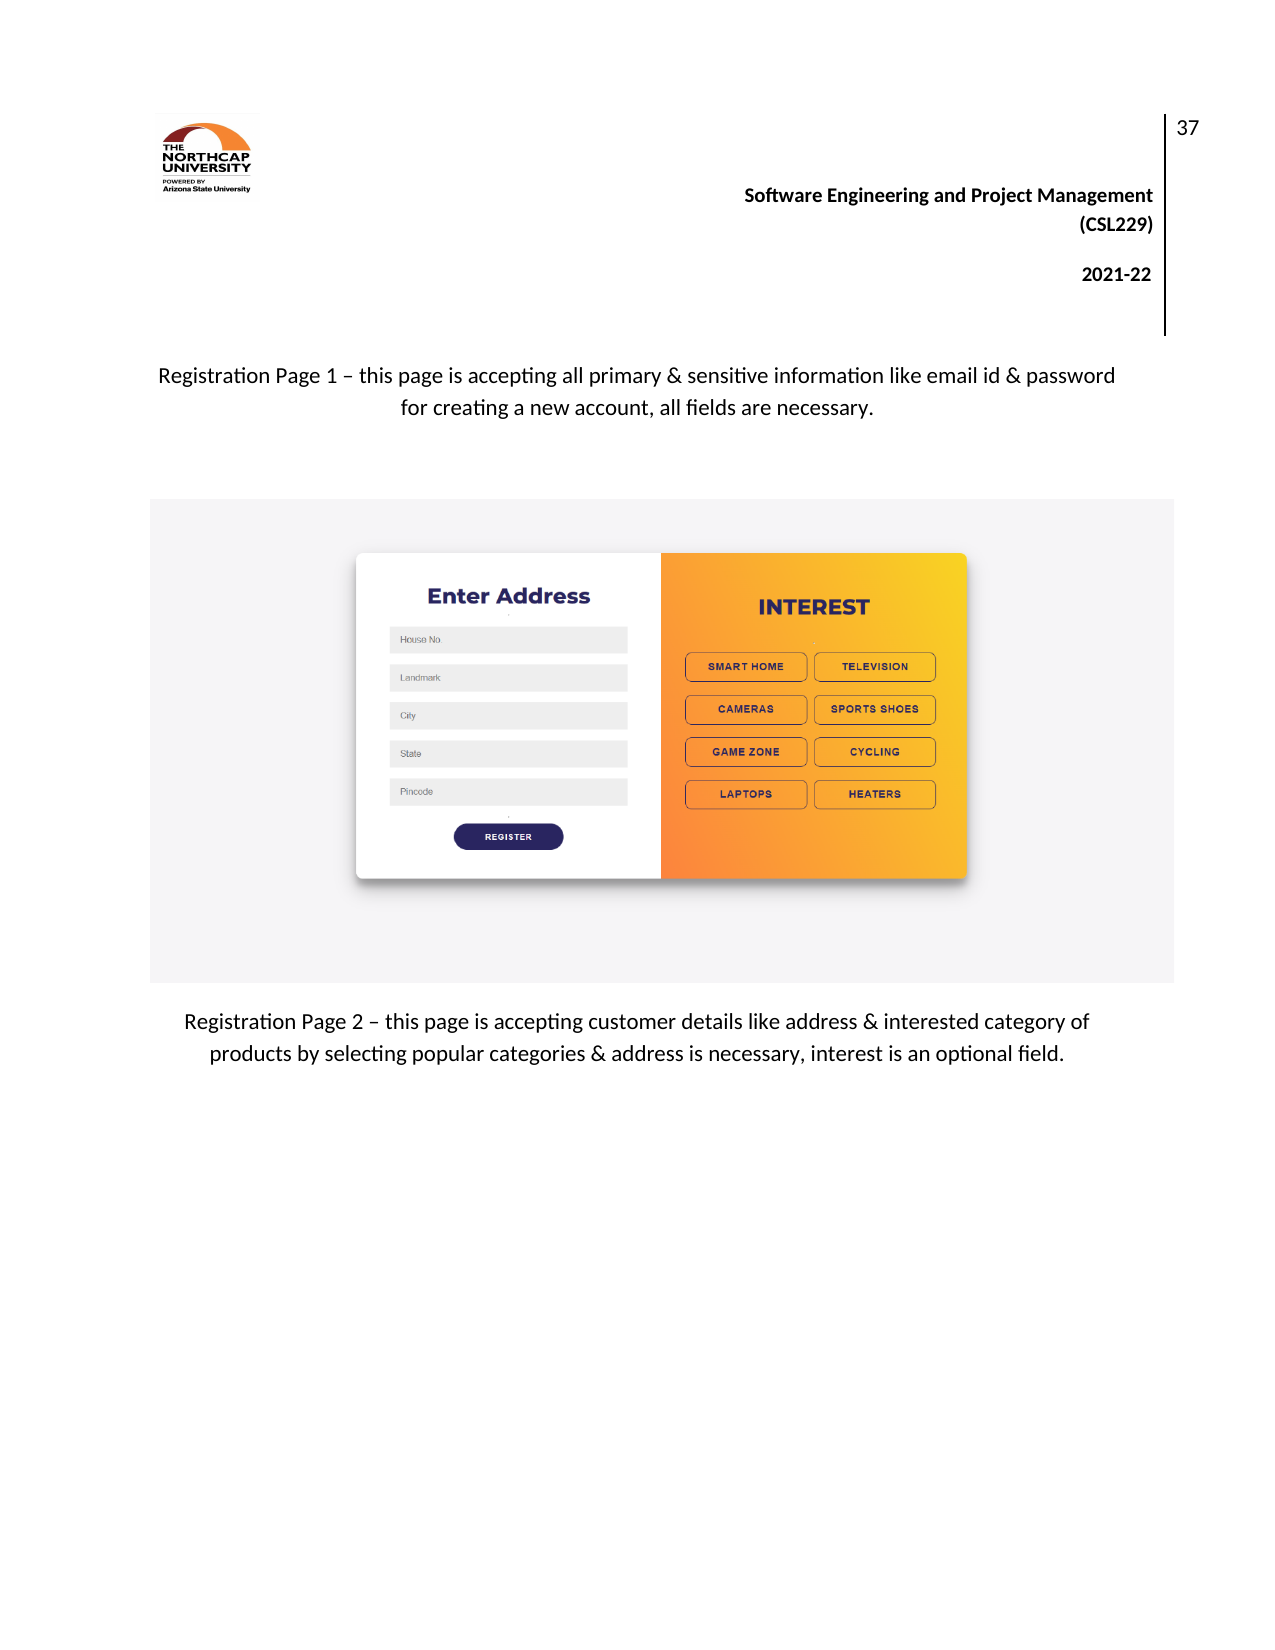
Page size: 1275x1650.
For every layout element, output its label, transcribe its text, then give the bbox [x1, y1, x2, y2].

picture [150, 499, 1175, 983]
text Registration Page 2 – this page is accepting customer details like address & interested category of products by selecting popular categories & address is necessary, interest is an optional field. [150, 1007, 1125, 1068]
picture [155, 113, 260, 202]
text Registration Page 1 – this page is accepting all primary & sensitive information like email id & password for creating a new account, all fields are necessary. [150, 361, 1125, 421]
